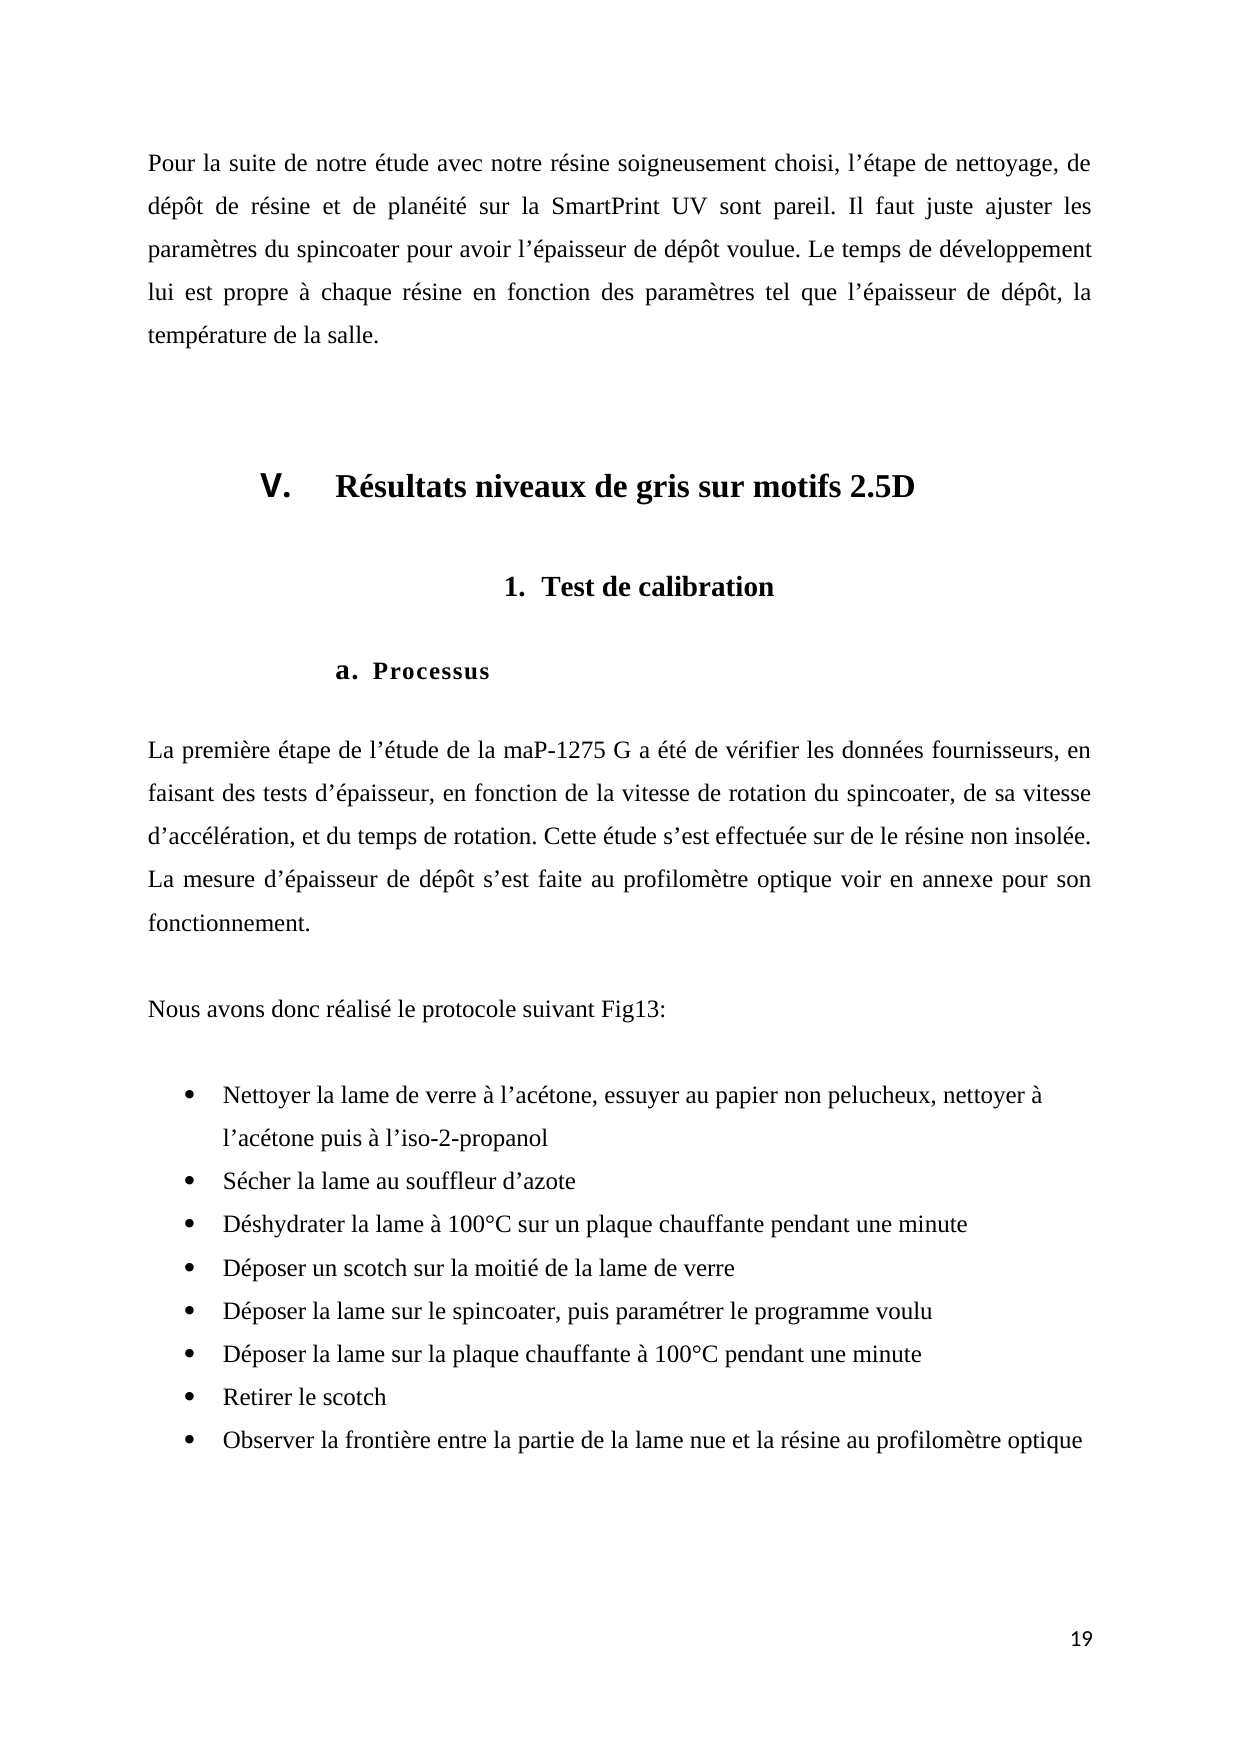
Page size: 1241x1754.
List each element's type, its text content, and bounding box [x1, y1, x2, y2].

list Observer la frontière entre la partie de la lame nue et la résine au profilomètre optique [185, 1425, 1093, 1454]
list Nettoyer la lame de verre à l’acétone, essuyer au papier non pelucheux, nettoyer à l’acétone puis à l’iso-2-propanol [185, 1080, 1093, 1152]
subtitle Résultats niveaux de gris sur motifs 2.5D [260, 462, 1093, 508]
text La première étape de l’étude de la maP-1275 G a été de vérifier les données fournisseurs, en faisant des tests d’épaisseur, en fonction de la vitesse de rotation du spincoater, de sa vitesse d’accélération, et du temps de rotation. Cette étude s’est effectuée sur de le résine non insolée. La mesure d’épaisseur de dépôt s’est faite au profilomètre optique voir en annexe pour son fonctionnement. [148, 735, 1093, 936]
subtitle Test de calibration [185, 569, 1093, 603]
list Déposer la lame sur la plaque chauffante à 100°C pendant une minute [185, 1339, 1093, 1368]
list Déposer la lame sur le spincoater, puis paramétrer le programme voulu [185, 1296, 1093, 1324]
text Nous avons donc réalisé le protocole suivant Fig13: [148, 994, 1093, 1023]
list Retirer le scotch [185, 1382, 1093, 1411]
subtitle Processus [335, 652, 1093, 686]
list Sécher la lame au souffleur d’azote [185, 1166, 1093, 1195]
list Déshydrater la lame à 100°C sur un plaque chauffante pendant une minute [185, 1209, 1093, 1238]
text Pour la suite de notre étude avec notre résine soigneusement choisi, l’étape de nettoyage, de dépôt de résine et de planéité sur la SmartPrint UV sont pareil. Il faut juste ajuster les paramètres du spincoater pour avoir l’épaisseur de dépôt voulue. Le temps de développement lui est propre à chaque résine en fonction des paramètres tel que l’épaisseur de dépôt, la température de la salle. [148, 148, 1093, 349]
list Déposer un scotch sur la moitié de la lame de verre [185, 1253, 1093, 1281]
